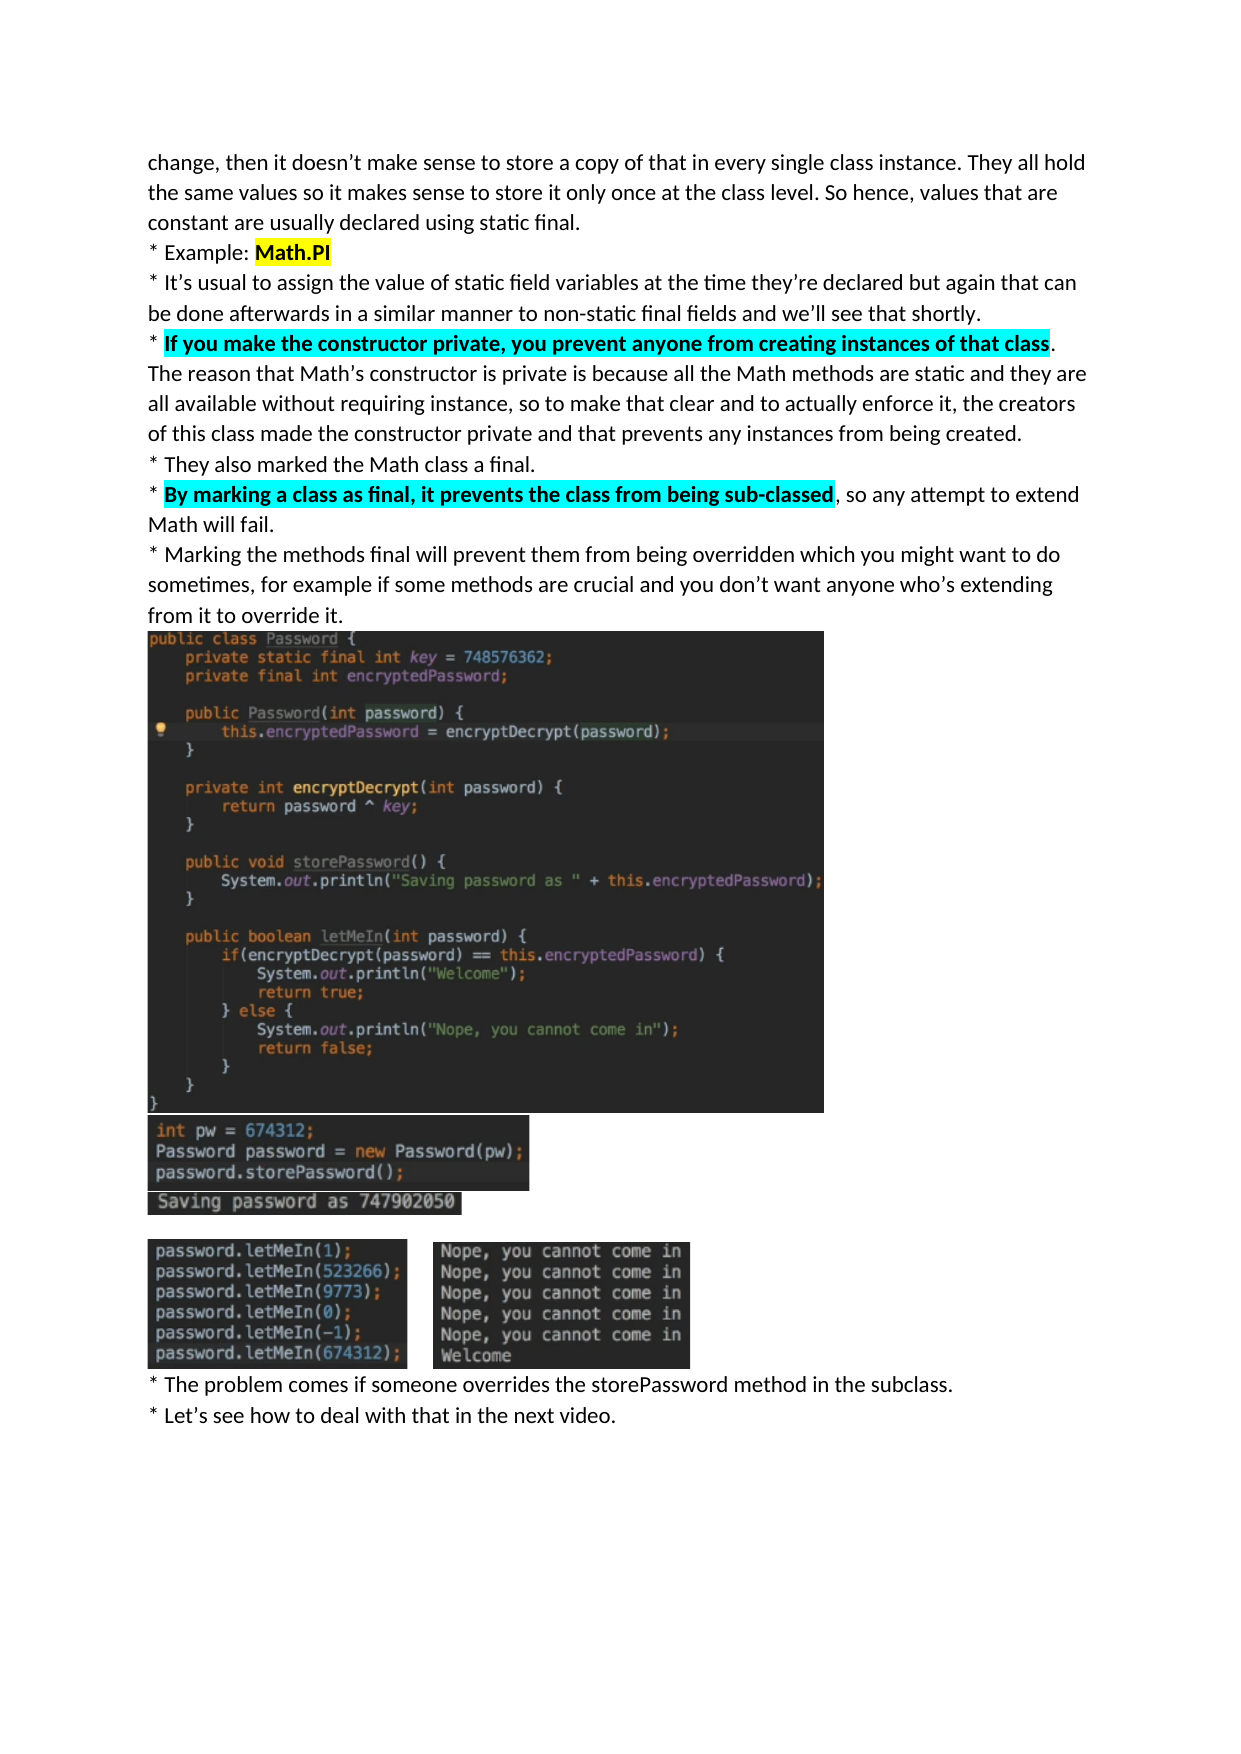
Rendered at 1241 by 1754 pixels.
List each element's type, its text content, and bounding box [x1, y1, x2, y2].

picture [147, 1115, 530, 1191]
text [148, 148, 1093, 1220]
picture [147, 631, 824, 1113]
picture [433, 1242, 691, 1369]
picture [147, 1239, 408, 1369]
picture [147, 1192, 462, 1215]
